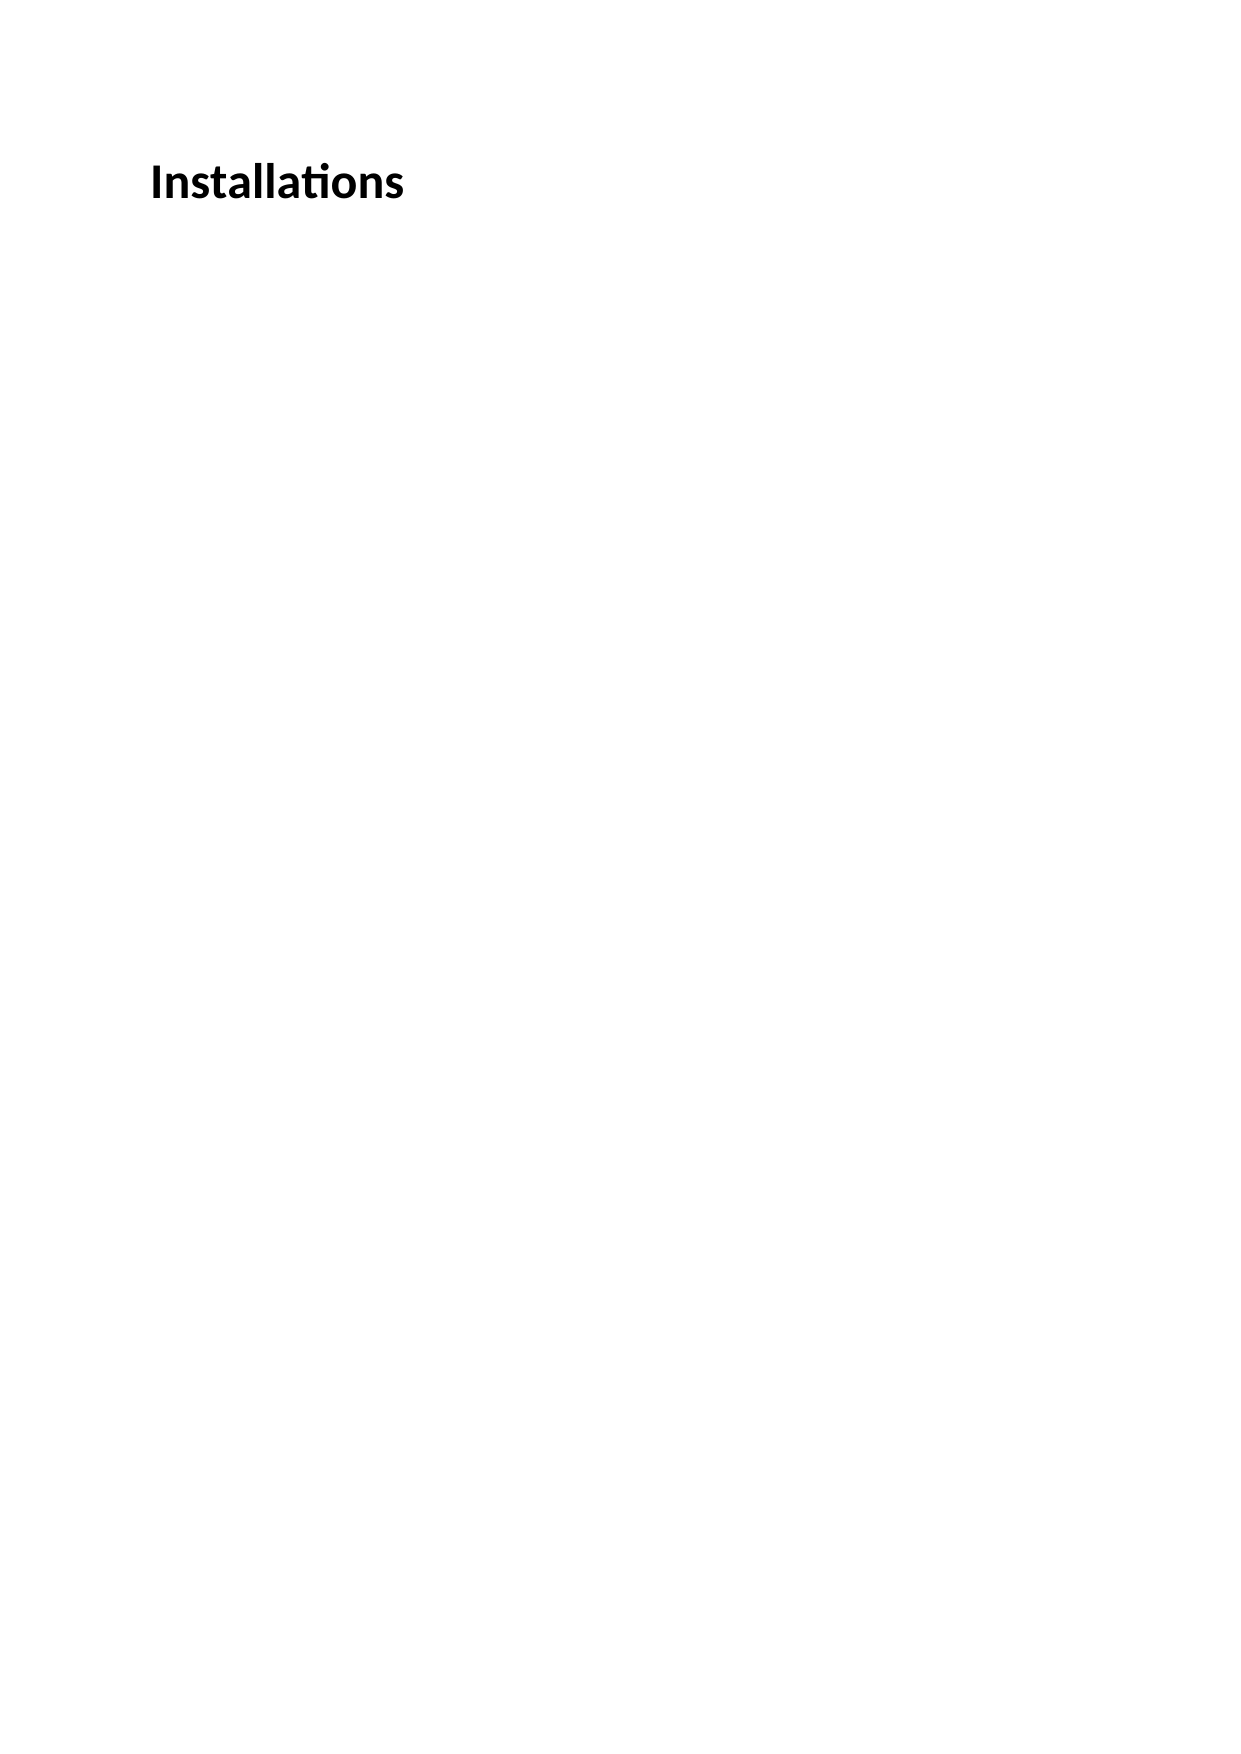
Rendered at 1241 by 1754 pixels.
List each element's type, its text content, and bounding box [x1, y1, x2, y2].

text Installations [150, 150, 1090, 211]
